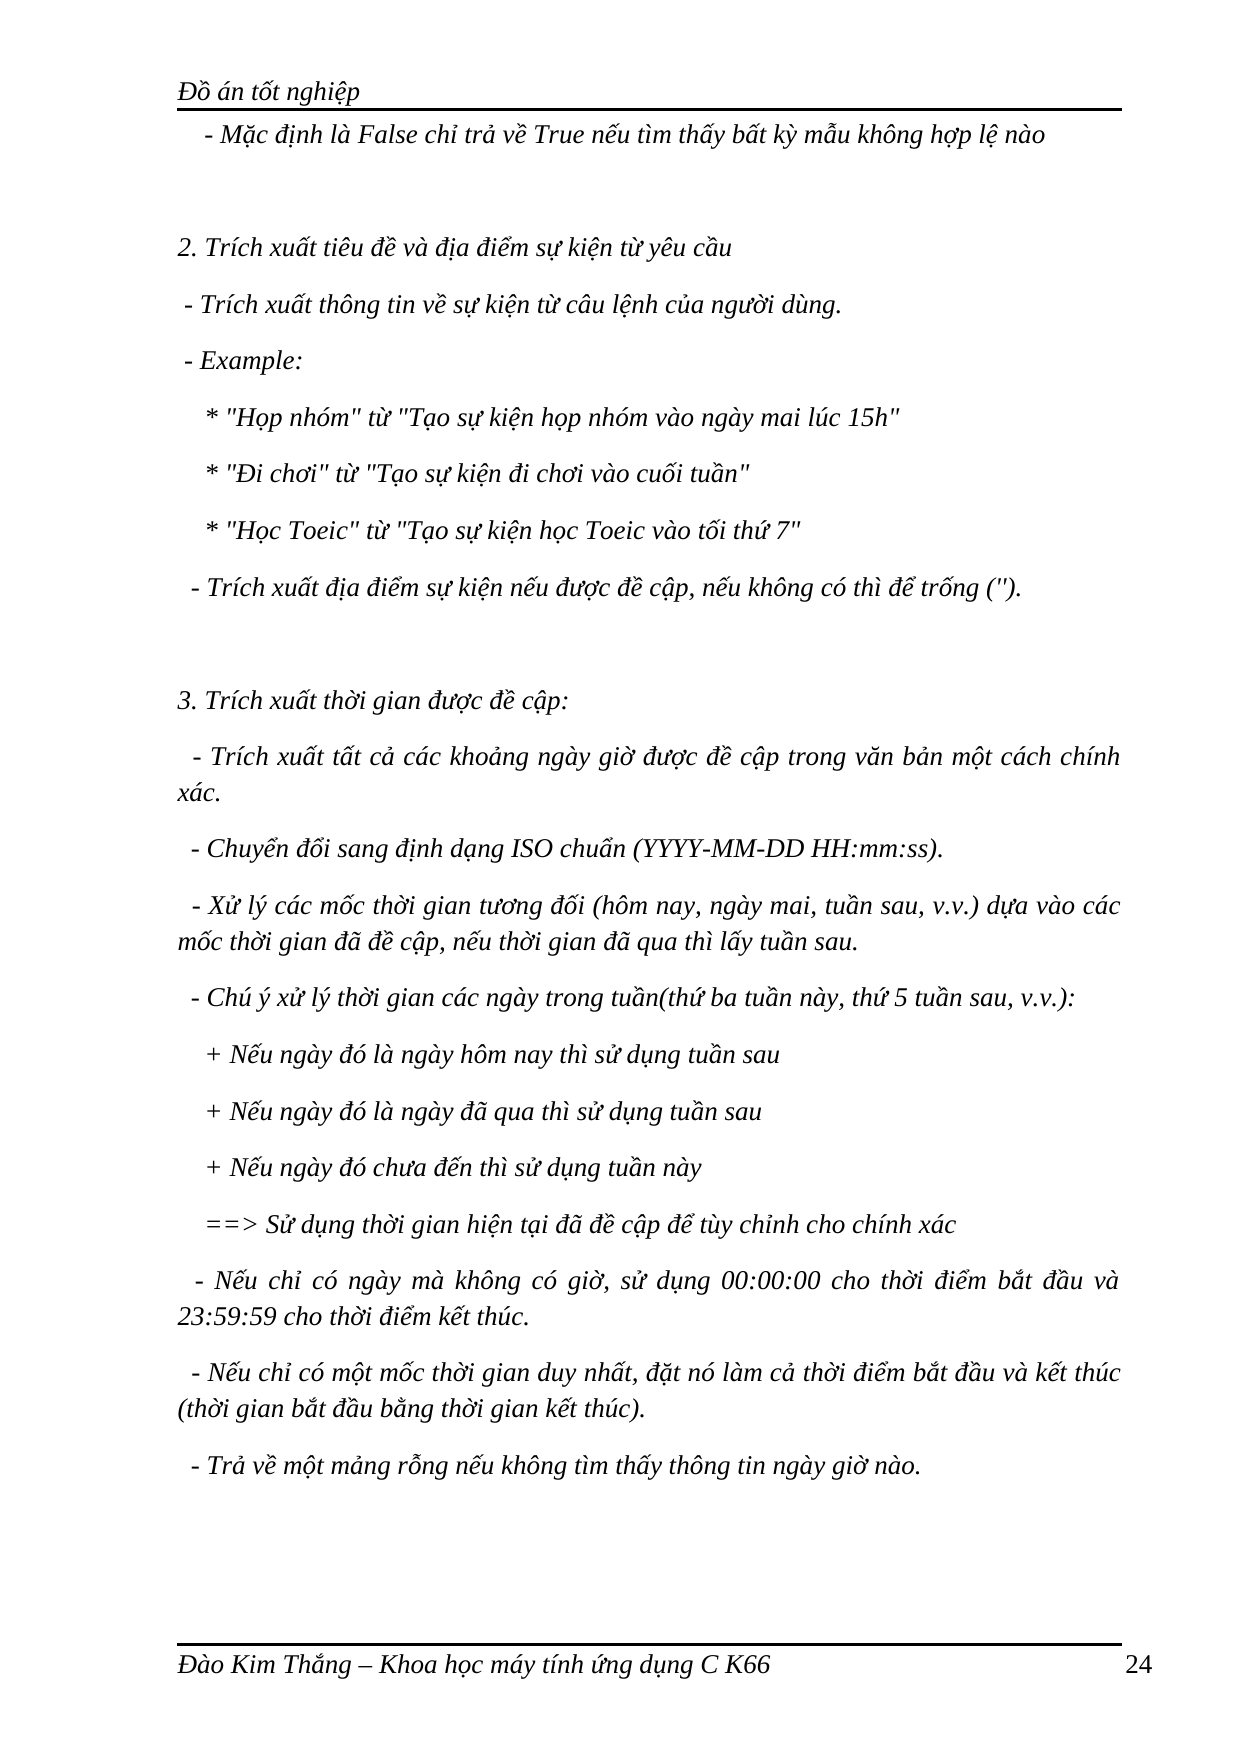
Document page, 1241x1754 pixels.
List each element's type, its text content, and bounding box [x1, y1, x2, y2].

text * "Họp nhóm" từ "Tạo sự kiện họp nhóm vào ngày mai lúc 15h" [177, 401, 1122, 432]
text * "Đi chơi" từ "Tạo sự kiện đi chơi vào cuối tuần" [177, 457, 1122, 489]
text - Trích xuất thông tin về sự kiện từ câu lệnh của người dùng. [177, 288, 1122, 319]
text + Nếu ngày đó là ngày đã qua thì sử dụng tuần sau [177, 1094, 1122, 1126]
text 3. Trích xuất thời gian được đề cập: [177, 684, 1122, 715]
text - Trả về một mảng rỗng nếu không tìm thấy thông tin ngày giờ nào. [177, 1449, 1122, 1480]
text - Example: [177, 344, 1122, 376]
text - Mặc định là False chỉ trả về True nếu tìm thấy bất kỳ mẫu không hợp lệ nào [177, 118, 1122, 149]
text - Xử lý các mốc thời gian tương đối (hôm nay, ngày mai, tuần sau, v.v.) dựa vào các mốc thời gian đã đề cập, nếu thời gian đã qua thì lấy tuần sau. [177, 889, 1122, 956]
text - Chuyển đổi sang định dạng ISO chuẩn (YYYY-MM-DD HH:mm:ss). [177, 833, 1122, 864]
text ==> Sử dụng thời gian hiện tại đã đề cập để tùy chỉnh cho chính xác [177, 1208, 1122, 1239]
text + Nếu ngày đó là ngày hôm nay thì sử dụng tuần sau [177, 1038, 1122, 1069]
text 2. Trích xuất tiêu đề và địa điểm sự kiện từ yêu cầu [177, 231, 1122, 262]
text + Nếu ngày đó chưa đến thì sử dụng tuần này [177, 1151, 1122, 1182]
text - Nếu chỉ có một mốc thời gian duy nhất, đặt nó làm cả thời điểm bắt đầu và kết thúc (thời gian bắt đầu bằng thời gian kết thúc). [177, 1357, 1122, 1423]
text - Nếu chỉ có ngày mà không có giờ, sử dụng 00:00:00 cho thời điểm bắt đầu và 23:59:59 cho thời điểm kết thúc. [177, 1264, 1122, 1331]
text - Trích xuất tất cả các khoảng ngày giờ được đề cập trong văn bản một cách chính xác. [177, 740, 1122, 807]
text - Chú ý xử lý thời gian các ngày trong tuần(thứ ba tuần này, thứ 5 tuần sau, v.v.): [177, 981, 1122, 1013]
text - Trích xuất địa điểm sự kiện nếu được đề cập, nếu không có thì để trống (''). [177, 571, 1122, 602]
text * "Học Toeic" từ "Tạo sự kiện học Toeic vào tối thứ 7" [177, 514, 1122, 545]
